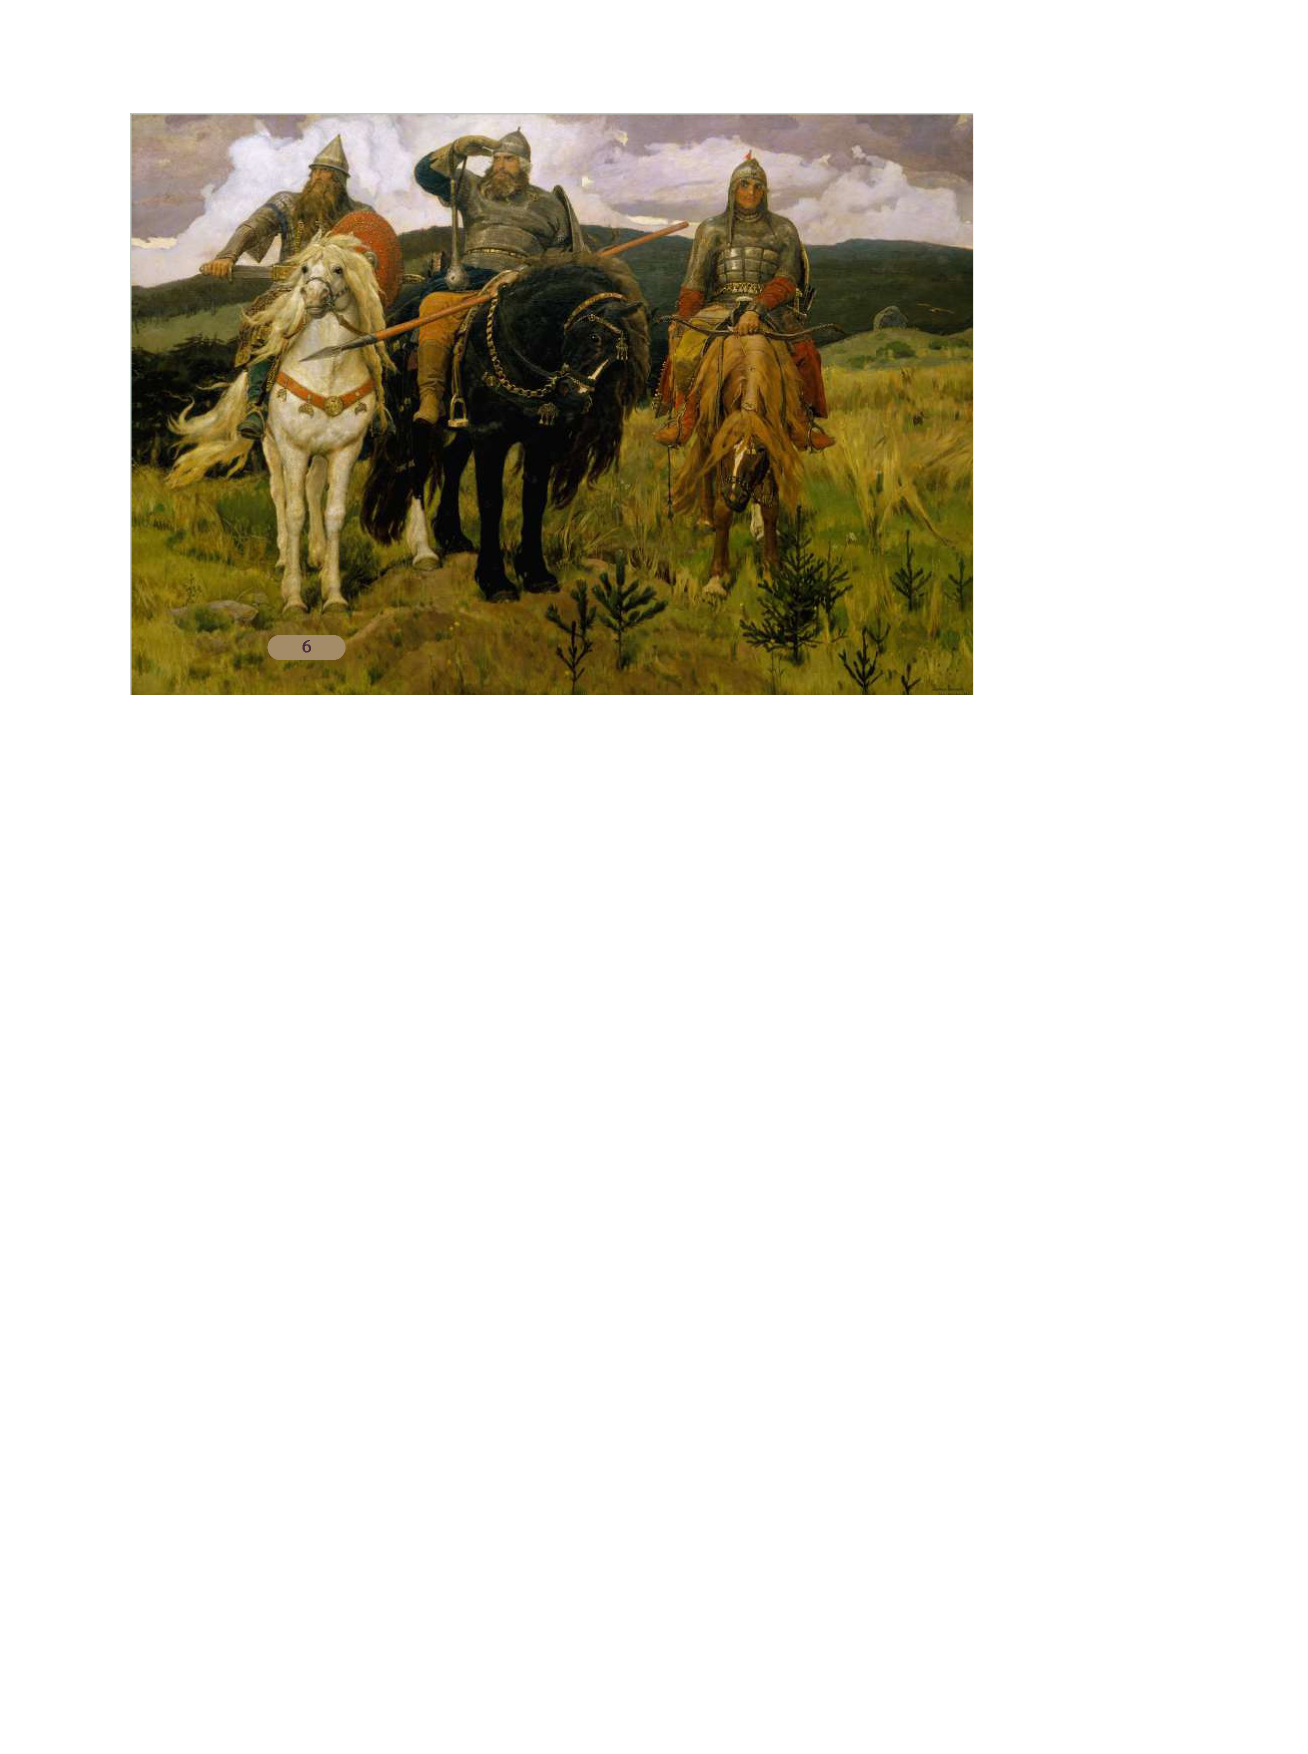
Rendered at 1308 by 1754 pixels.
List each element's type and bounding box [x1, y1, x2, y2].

picture [130, 113, 974, 695]
